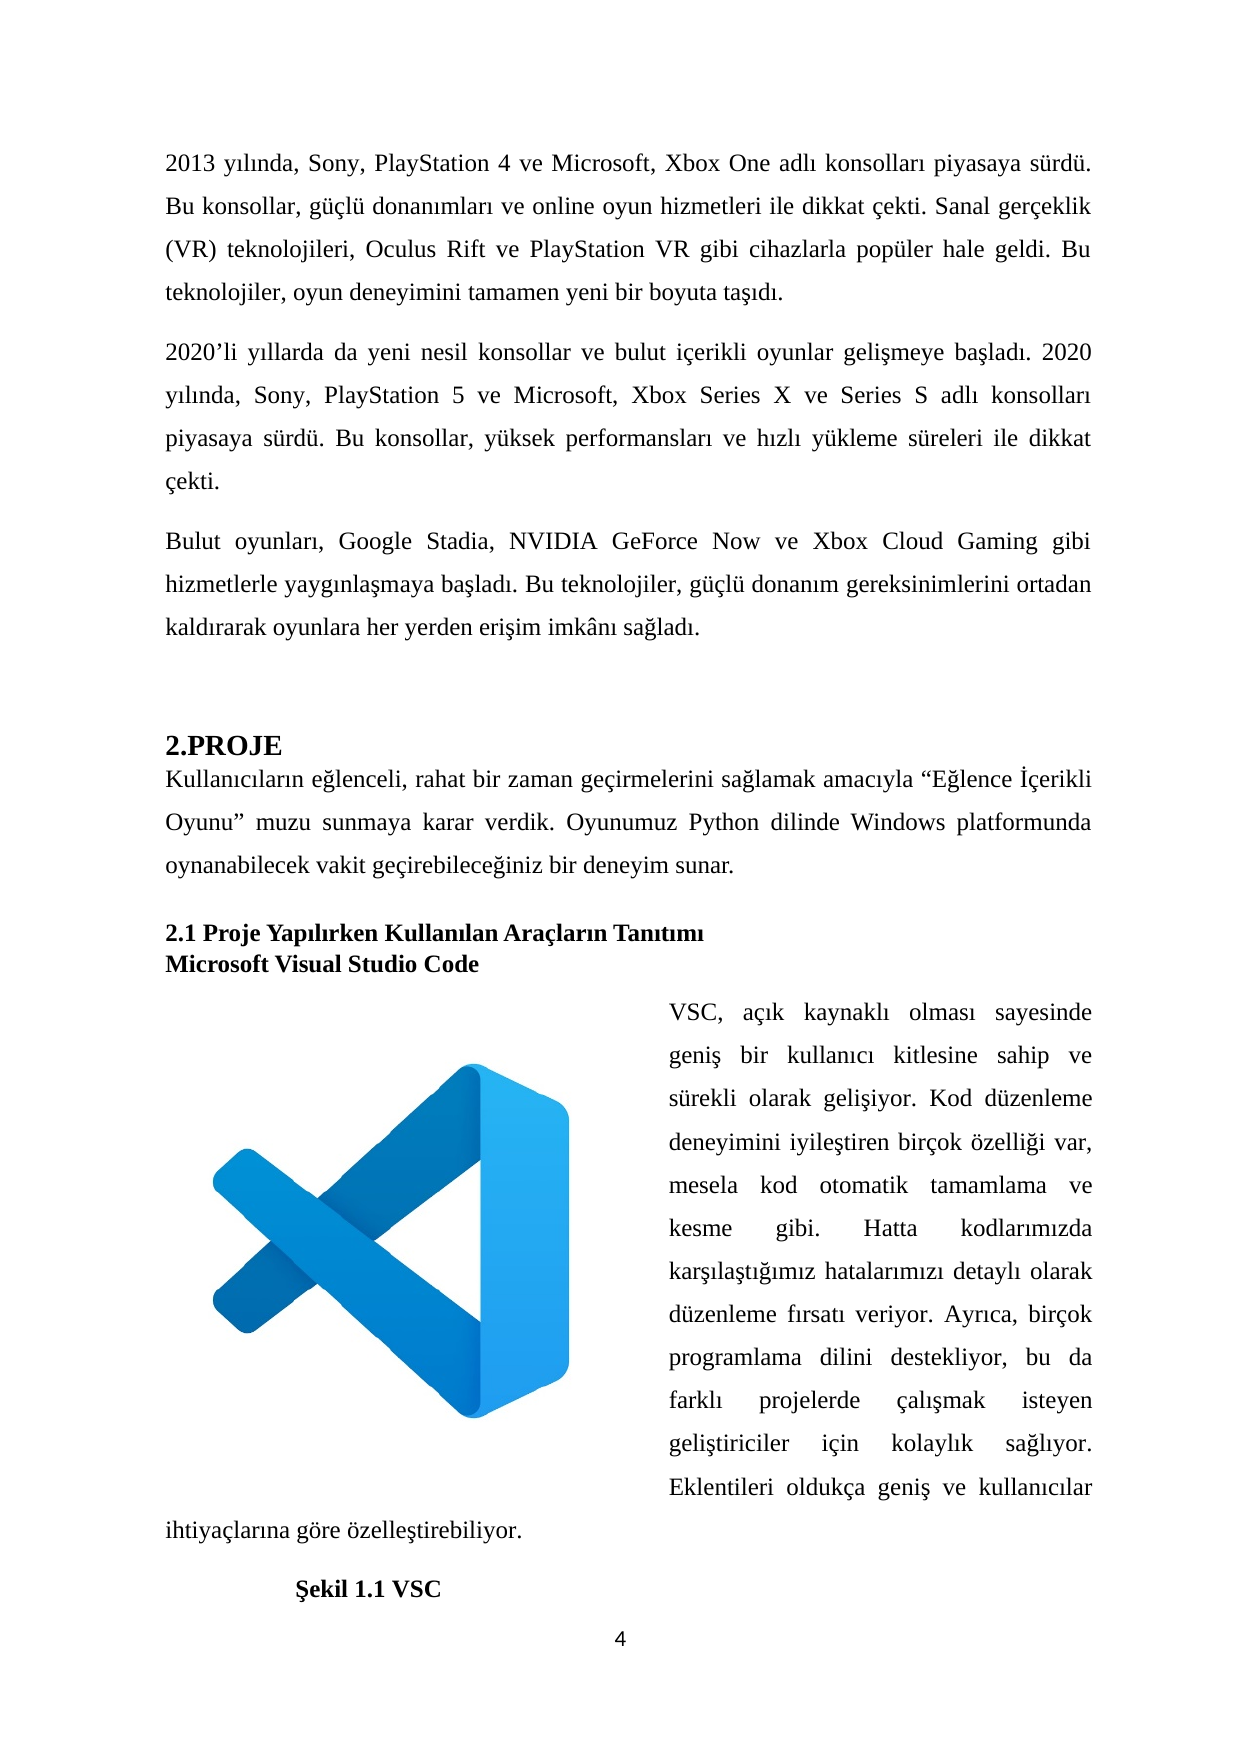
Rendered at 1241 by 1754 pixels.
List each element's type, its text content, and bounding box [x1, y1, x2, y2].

text 2020’li yıllarda da yeni nesil konsollar ve bulut içerikli oyunlar gelişmeye başladı. 2020 yılında, Sony, PlayStation 5 ve Microsoft, Xbox Series X ve Series S adlı konsolları piyasaya sürdü. Bu konsollar, yüksek performansları ve hızlı yükleme süreleri ile dikkat çekti. [165, 337, 1093, 495]
text Kullanıcıların eğlenceli, rahat bir zaman geçirmelerini sağlamak amacıyla “Eğlence İçerikli Oyunu” muzu sunmaya karar verdik. Oyunumuz Python dilinde Windows platformunda oynanabilecek vakit geçirebileceğiniz bir deneyim sunar. [165, 764, 1093, 879]
text Bulut oyunları, Google Stadia, NVIDIA GeForce Now ve Xbox Cloud Gaming gibi hizmetlerle yaygınlaşmaya başladı. Bu teknolojiler, güçlü donanım gereksinimlerini ortadan kaldırarak oyunlara her yerden erişim imkânı sağladı. [165, 526, 1093, 641]
text Şekil 1.1 VSC [165, 1574, 1093, 1603]
subtitle 2.1 Proje Yapılırken Kullanılan Araçların Tanıtımı [165, 918, 1093, 947]
picture [147, 997, 632, 1482]
text 2013 yılında, Sony, PlayStation 4 ve Microsoft, Xbox One adlı konsolları piyasaya sürdü. Bu konsollar, güçlü donanımları ve online oyun hizmetleri ile dikkat çekti. Sanal gerçeklik (VR) teknolojileri, Oculus Rift ve PlayStation VR gibi cihazlarla popüler hale geldi. Bu teknolojiler, oyun deneyimini tamamen yeni bir boyuta taşıdı. [165, 148, 1093, 306]
text Microsoft Visual Studio Code [165, 949, 1093, 978]
subtitle 2.PROJE [165, 728, 1093, 762]
